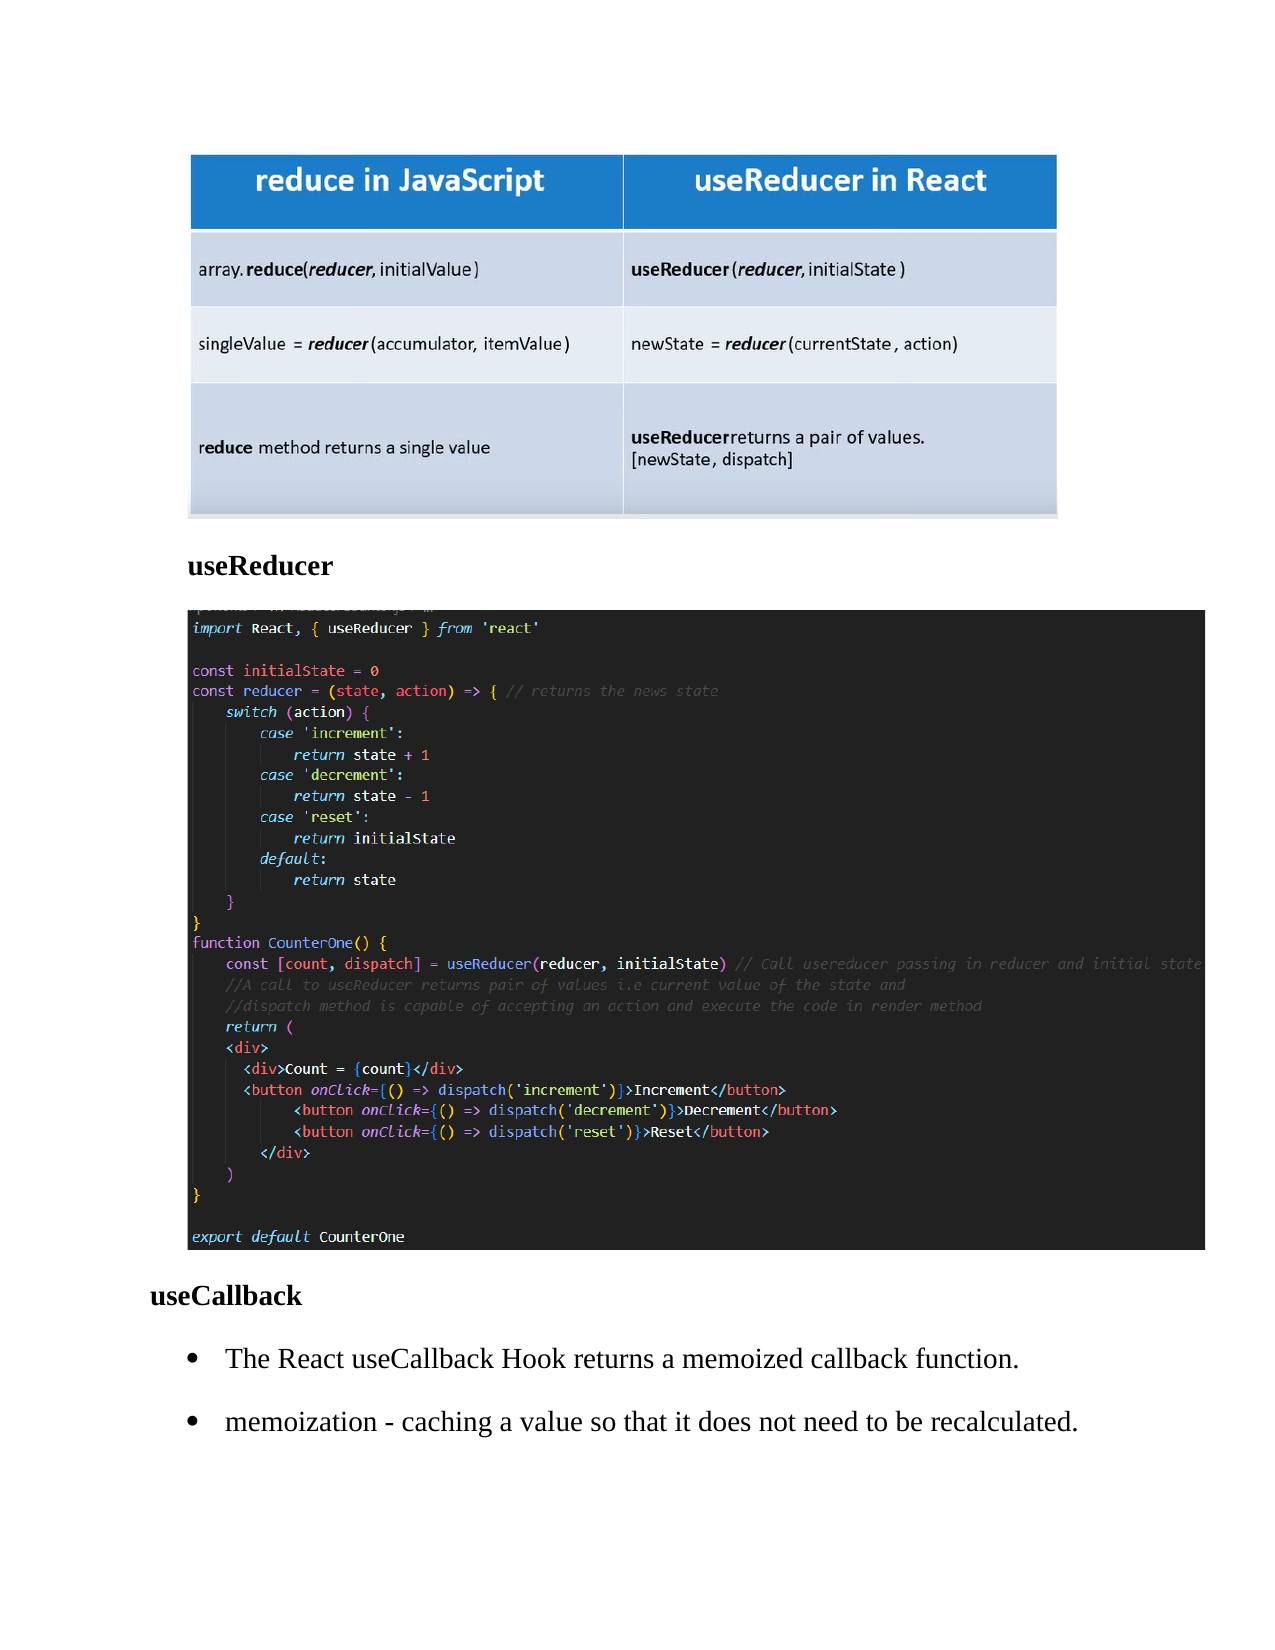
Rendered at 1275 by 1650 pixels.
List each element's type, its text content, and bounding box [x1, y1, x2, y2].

picture [187, 150, 1059, 519]
text useCallback [150, 1278, 1125, 1312]
list memoization - caching a value so that it does not need to be recalculated. [187, 1404, 1125, 1438]
text useReducer [187, 548, 1125, 581]
picture [187, 610, 1205, 1250]
list The React useCallback Hook returns a memoized callback function. [187, 1341, 1125, 1375]
